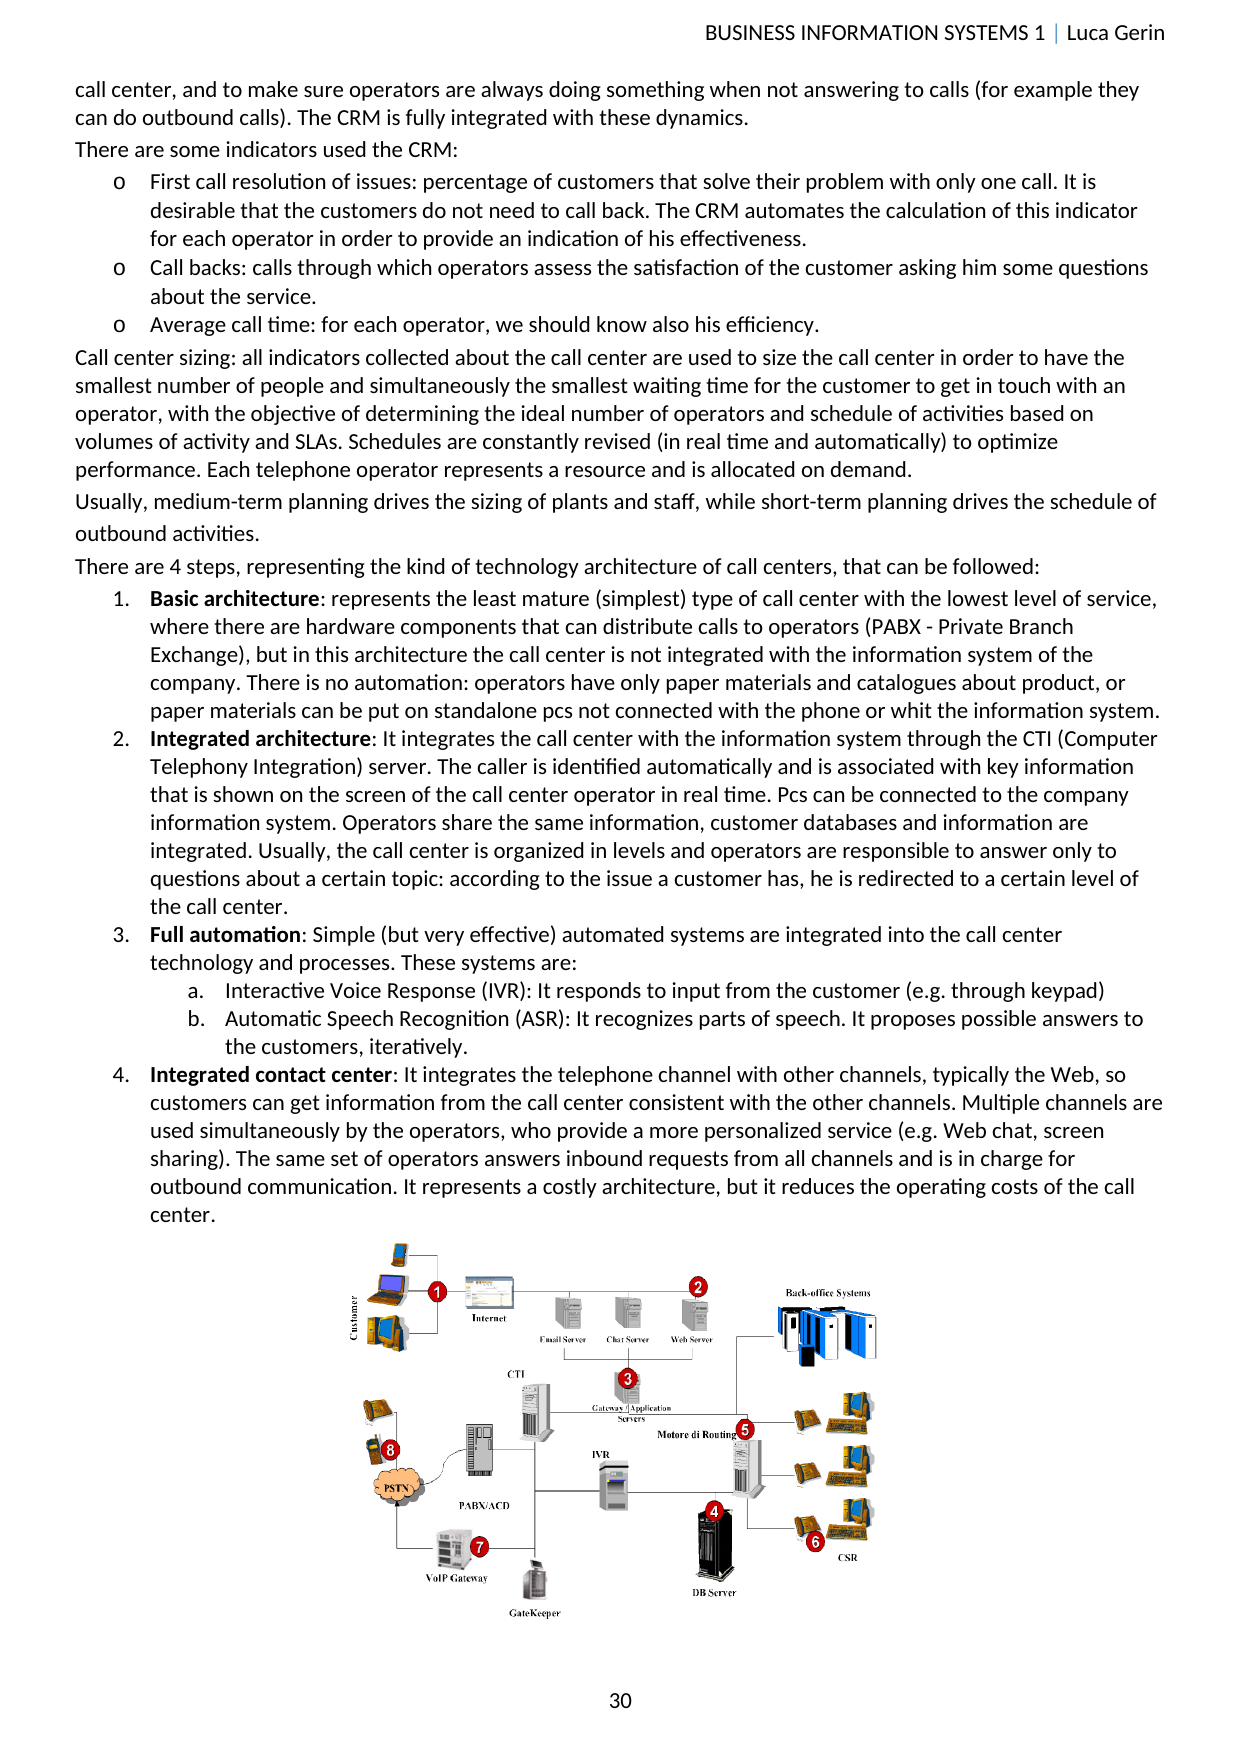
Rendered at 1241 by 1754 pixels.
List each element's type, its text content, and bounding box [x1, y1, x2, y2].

text Call center sizing: all indicators collected about the call center are used to size the call center in order to have the smallest number of people and simultaneously the smallest waiting time for the customer to get in touch with an operator, with the objective of determining the ideal number of operators and schedule of activities based on volumes of activity and SLAs. Schedules are constantly revised (in real time and automatically) to optimize performance. Each telephone operator represents a resource and is allocated on demand. [75, 343, 1165, 483]
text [75, 75, 1165, 131]
list Integrated architecture: It integrates the call center with the information system through the CTI (Computer Telephony Integration) server. The caller is identified automatically and is associated with key information that is shown on the screen of the call center operator in real time. Pcs can be connected to the company information system. Operators share the same information, customer databases and information are integrated. Usually, the call center is organized in levels and operators are responsible to answer only to questions about a certain topic: according to the issue a customer has, he is redirected to a certain level of the call center. [112, 724, 1165, 920]
list Automatic Speech Recognition (ASR): It recognizes parts of speech. It proposes possible answers to the customers, iteratively. [187, 1004, 1165, 1060]
text There are some indicators used the CRM: [75, 135, 1165, 163]
text There are 4 steps, representing the kind of technology architecture of call centers, that can be followed: [75, 552, 1165, 580]
list Interactive Voice Response (IVR): It responds to input from the customer (e.g. through keypad) [187, 976, 1165, 1004]
text Usually, medium-term planning drives the sizing of plants and staff, while short-term planning drives the schedule of [75, 487, 1165, 515]
list Integrated contact center: It integrates the telephone channel with other channels, typically the Web, so customers can get information from the call center consistent with the other channels. Multiple channels are used simultaneously by the operators, who provide a more personalized service (e.g. Web chat, screen sharing). The same set of operators answers inbound requests from all channels and is in charge for outbound communication. It represents a costly architecture, but it reduces the operating costs of the call center. [112, 1060, 1165, 1228]
list Basic architecture: represents the least mature (simplest) type of call center with the lowest level of service, where there are hardware components that can distribute calls to operators (PABX - Private Branch Exchange), but in this architecture the call center is not integrated with the information system of the company. There is no automation: operators have only paper materials and catalogues about product, or paper materials can be put on standalone pcs not connected with the phone or whit the information system. [112, 584, 1165, 724]
list First call resolution of issues: percentage of customers that solve their problem with only one call. It is desirable that the customers do not need to call back. The CRM automates the calculation of this indicator for each operator in order to provide an indication of his effectiveness. [112, 167, 1165, 253]
list Full automation: Simple (but very effective) automated systems are integrated into the call center technology and processes. These systems are: [112, 920, 1165, 976]
list Call backs: calls through which operators assess the satisfaction of the customer asking him some questions about the service. [112, 253, 1165, 310]
text outbound activities. [75, 519, 1165, 548]
picture [337, 1232, 903, 1625]
list Average call time: for each operator, we should know also his efficiency. [112, 310, 1165, 339]
